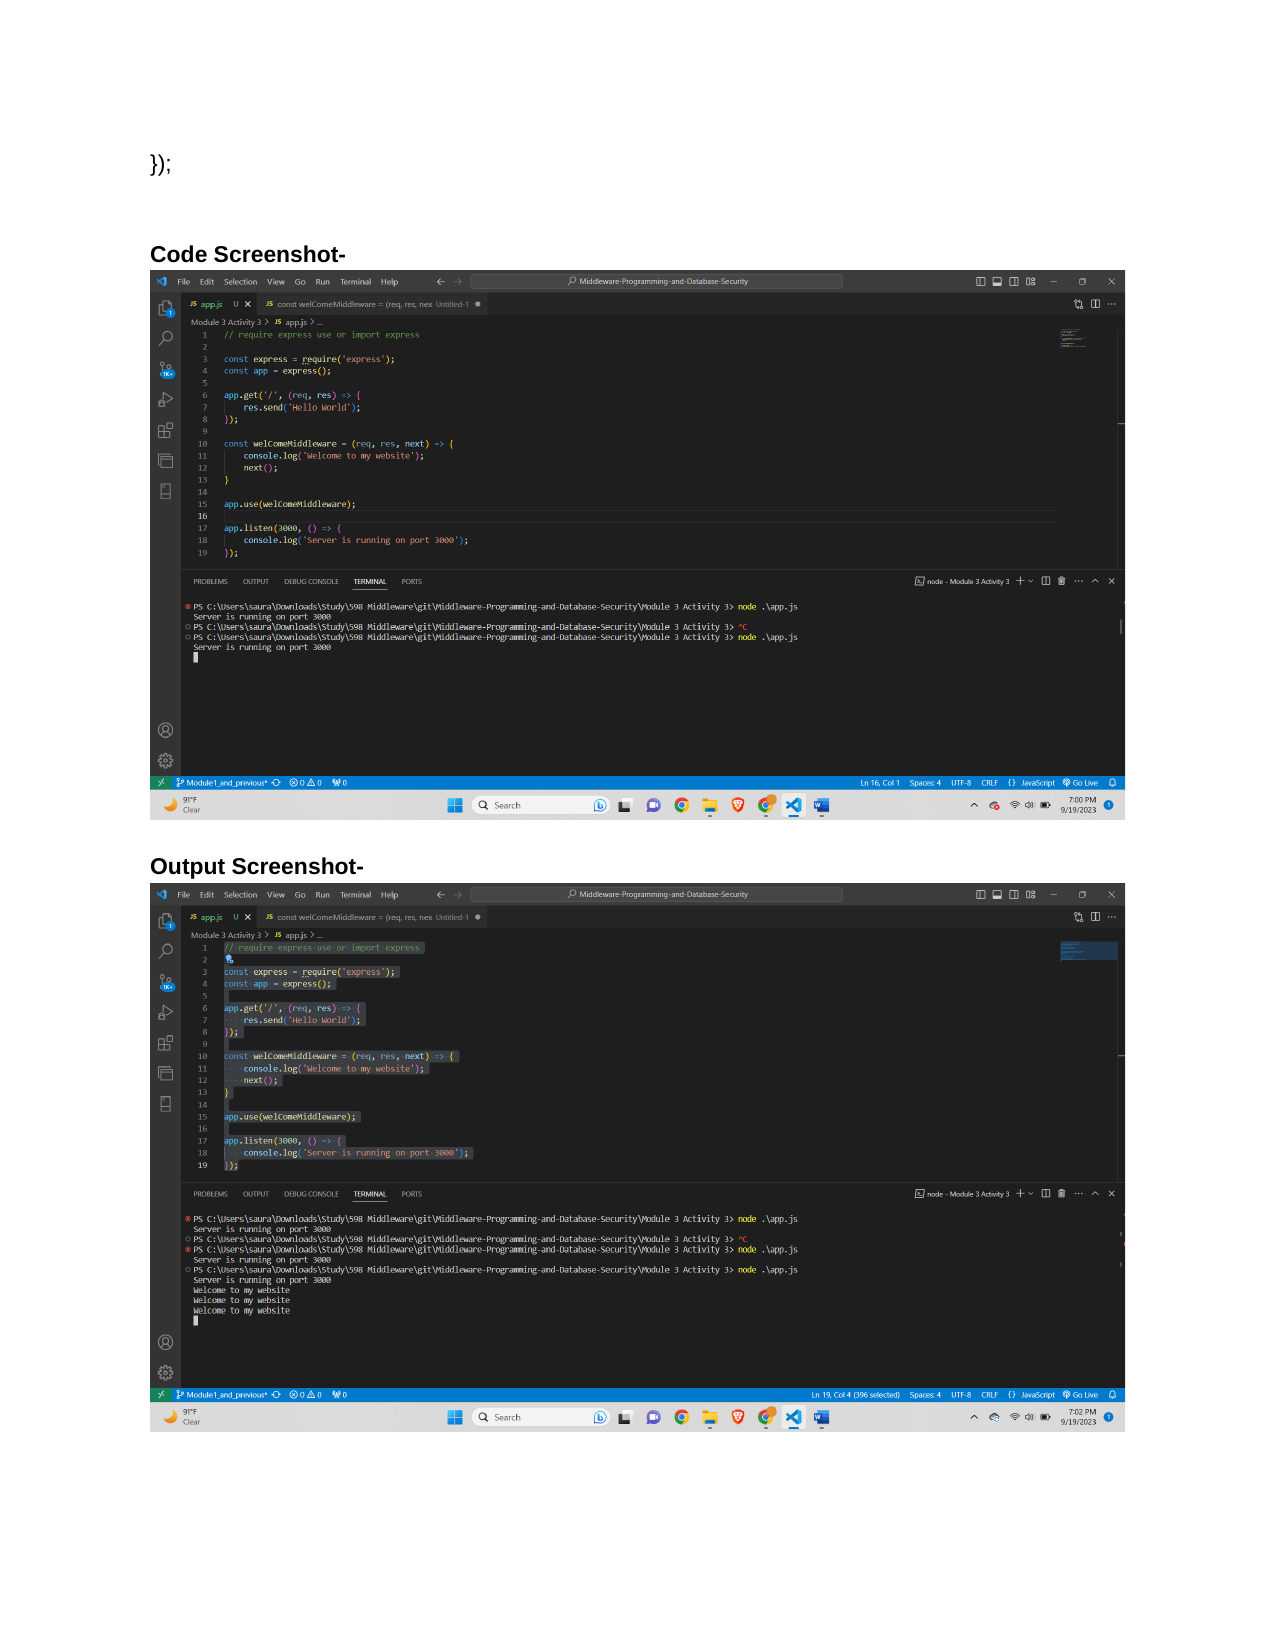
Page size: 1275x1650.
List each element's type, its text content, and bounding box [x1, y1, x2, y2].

text Output Screenshot- [150, 853, 1125, 880]
text Code Screenshot- [150, 241, 1125, 267]
picture [150, 270, 1125, 820]
text }); [150, 150, 1125, 176]
picture [150, 883, 1125, 1432]
